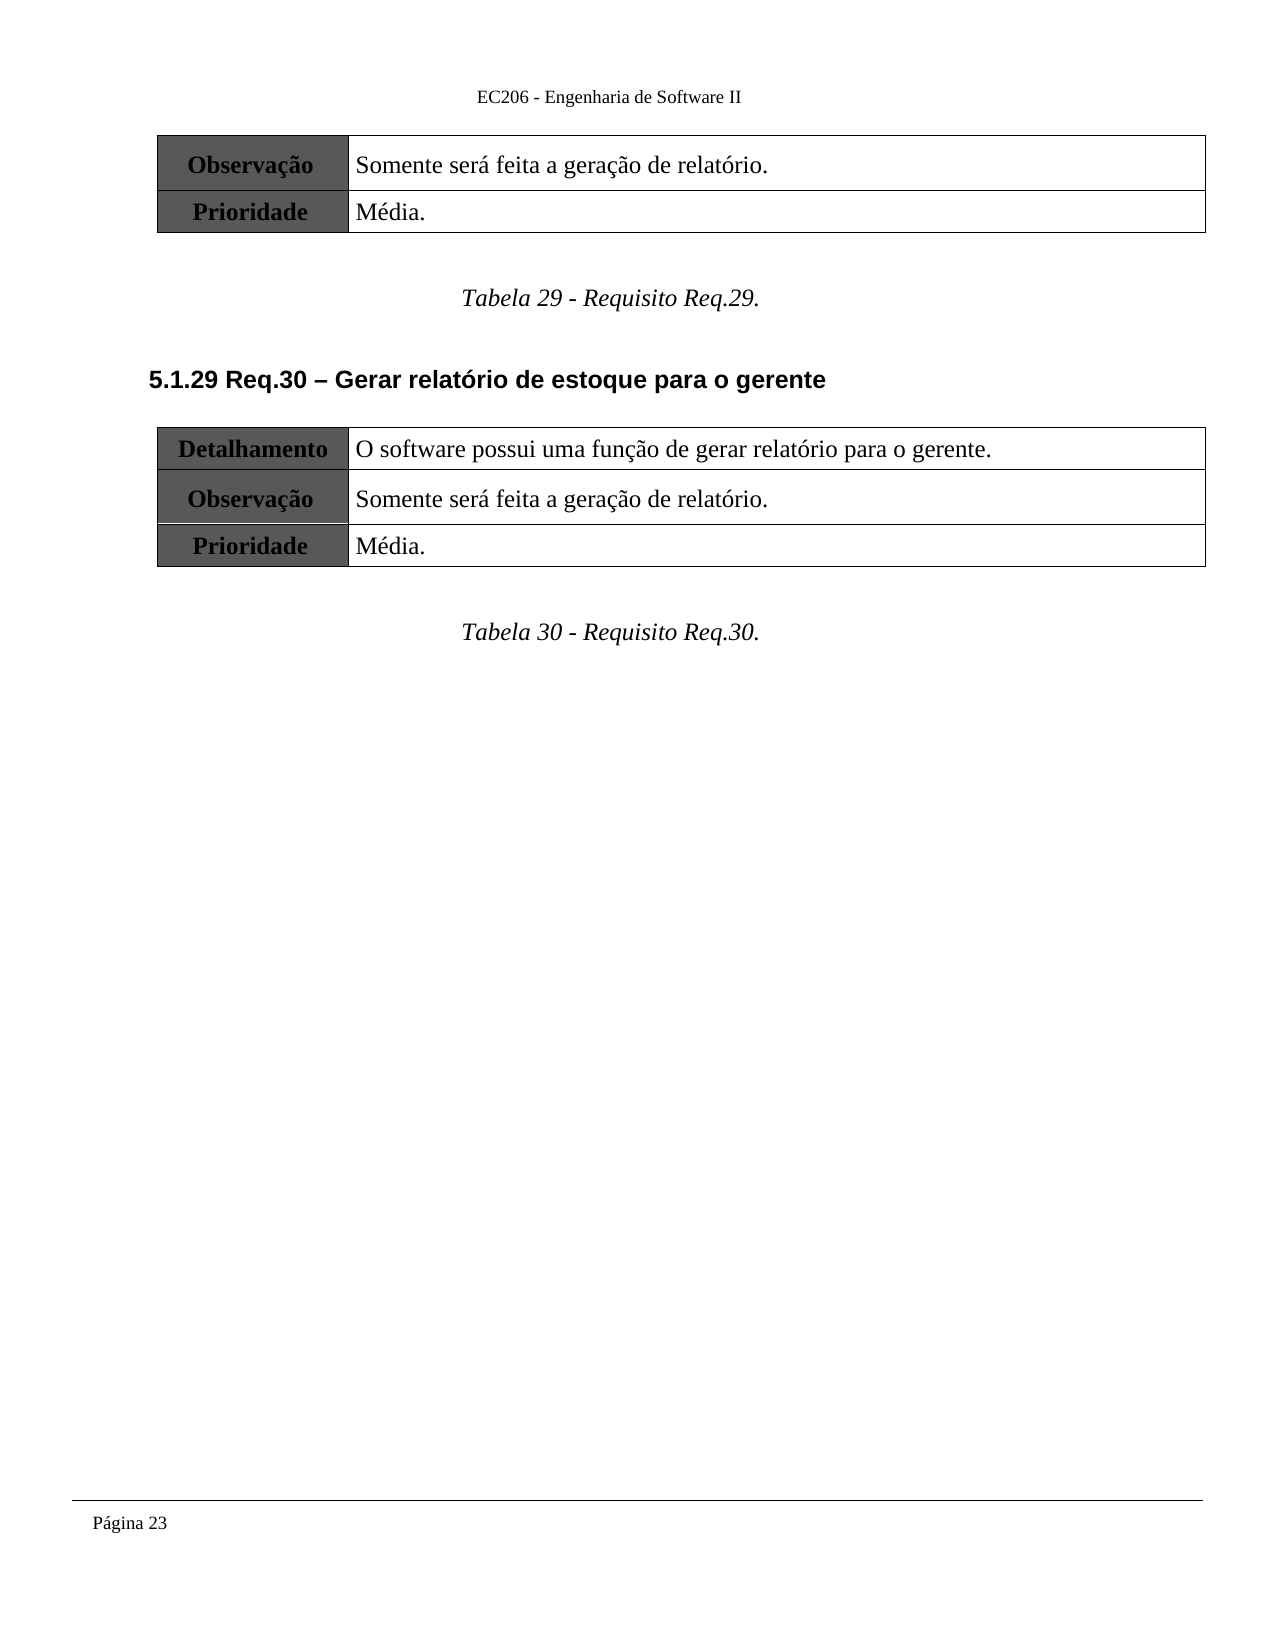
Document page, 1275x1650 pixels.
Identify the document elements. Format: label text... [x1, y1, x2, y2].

table_cell Somente será feita a geração de relatório. [349, 470, 1205, 523]
table_cell Prioridade [158, 525, 348, 566]
table_header O software possui uma função de gerar relatório para o gerente. [349, 428, 1205, 469]
table_cell Observação [158, 470, 348, 523]
subtitle 5.1.29 Req.30 – Gerar relatório de estoque para o gerente [149, 365, 1201, 393]
table_cell Somente será feita a geração de relatório. [349, 136, 1205, 190]
table_cell Prioridade [158, 191, 348, 232]
text Tabela 30 - Requisito Req.30. [387, 617, 1199, 645]
table_cell Média. [349, 525, 1205, 566]
table_header Detalhamento [158, 428, 348, 469]
text Tabela 29 - Requisito Req.29. [387, 283, 1199, 312]
table_cell Observação [158, 136, 348, 190]
table_cell Média. [349, 191, 1205, 232]
